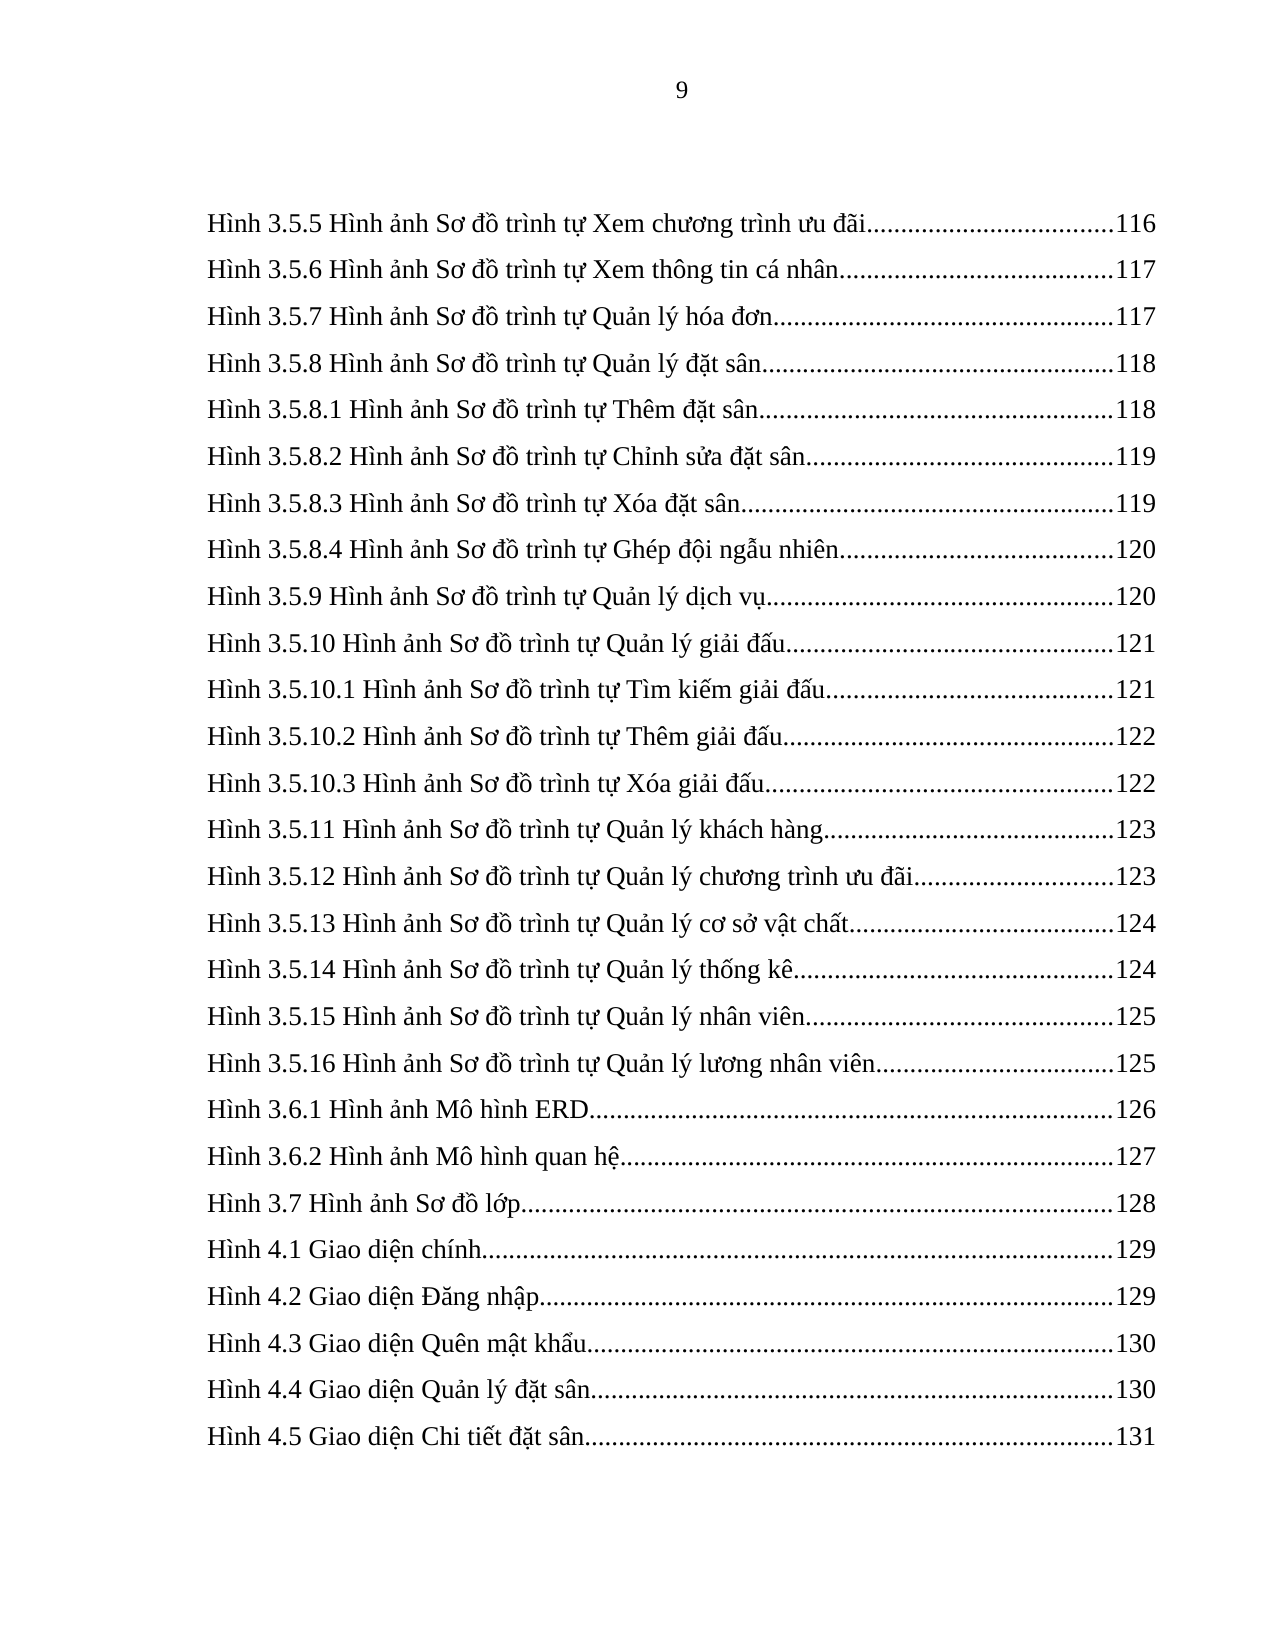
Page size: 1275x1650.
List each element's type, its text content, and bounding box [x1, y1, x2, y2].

text Hình 3.5.9 Hình ảnh Sơ đồ trình tự Quản lý dịch vụ 120 [207, 580, 1157, 611]
text Hình 3.5.10.1 Hình ảnh Sơ đồ trình tự Tìm kiếm giải đấu 121 [207, 673, 1157, 704]
text Hình 3.5.10.3 Hình ảnh Sơ đồ trình tự Xóa giải đấu 122 [207, 767, 1157, 798]
text Hình 3.5.8.1 Hình ảnh Sơ đồ trình tự Thêm đặt sân 118 [207, 393, 1157, 424]
text Hình 3.5.15 Hình ảnh Sơ đồ trình tự Quản lý nhân viên 125 [207, 1000, 1157, 1031]
text Hình 3.5.6 Hình ảnh Sơ đồ trình tự Xem thông tin cá nhân 117 [207, 253, 1157, 284]
text Hình 4.4 Giao diện Quản lý đặt sân 130 [207, 1373, 1157, 1404]
text Hình 3.5.11 Hình ảnh Sơ đồ trình tự Quản lý khách hàng 123 [207, 813, 1157, 844]
text Hình 3.5.14 Hình ảnh Sơ đồ trình tự Quản lý thống kê 124 [207, 953, 1157, 984]
text Hình 3.5.8.4 Hình ảnh Sơ đồ trình tự Ghép đội ngẫu nhiên 120 [207, 533, 1157, 564]
text Hình 3.7 Hình ảnh Sơ đồ lớp 128 [207, 1187, 1157, 1218]
text Hình 3.5.10 Hình ảnh Sơ đồ trình tự Quản lý giải đấu 121 [207, 627, 1157, 658]
text Hình 3.5.12 Hình ảnh Sơ đồ trình tự Quản lý chương trình ưu đãi 123 [207, 860, 1157, 891]
text Hình 3.6.1 Hình ảnh Mô hình ERD 126 [207, 1093, 1157, 1124]
text Hình 3.6.2 Hình ảnh Mô hình quan hệ 127 [207, 1140, 1157, 1171]
text Hình 3.5.16 Hình ảnh Sơ đồ trình tự Quản lý lương nhân viên 125 [207, 1047, 1157, 1078]
text Hình 3.5.13 Hình ảnh Sơ đồ trình tự Quản lý cơ sở vật chất 124 [207, 907, 1157, 938]
text Hình 3.5.5 Hình ảnh Sơ đồ trình tự Xem chương trình ưu đãi 116 [207, 207, 1157, 238]
text Hình 4.1 Giao diện chính 129 [207, 1233, 1157, 1264]
text Hình 4.3 Giao diện Quên mật khẩu 130 [207, 1327, 1157, 1358]
text Hình 3.5.7 Hình ảnh Sơ đồ trình tự Quản lý hóa đơn 117 [207, 300, 1157, 331]
text Hình 3.5.8.2 Hình ảnh Sơ đồ trình tự Chỉnh sửa đặt sân 119 [207, 440, 1157, 471]
text Hình 3.5.8 Hình ảnh Sơ đồ trình tự Quản lý đặt sân 118 [207, 347, 1157, 378]
text Hình 3.5.8.3 Hình ảnh Sơ đồ trình tự Xóa đặt sân 119 [207, 487, 1157, 518]
text Hình 4.5 Giao diện Chi tiết đặt sân 131 [207, 1420, 1157, 1451]
text Hình 3.5.10.2 Hình ảnh Sơ đồ trình tự Thêm giải đấu 122 [207, 720, 1157, 751]
text Hình 4.2 Giao diện Đăng nhập 129 [207, 1280, 1157, 1311]
